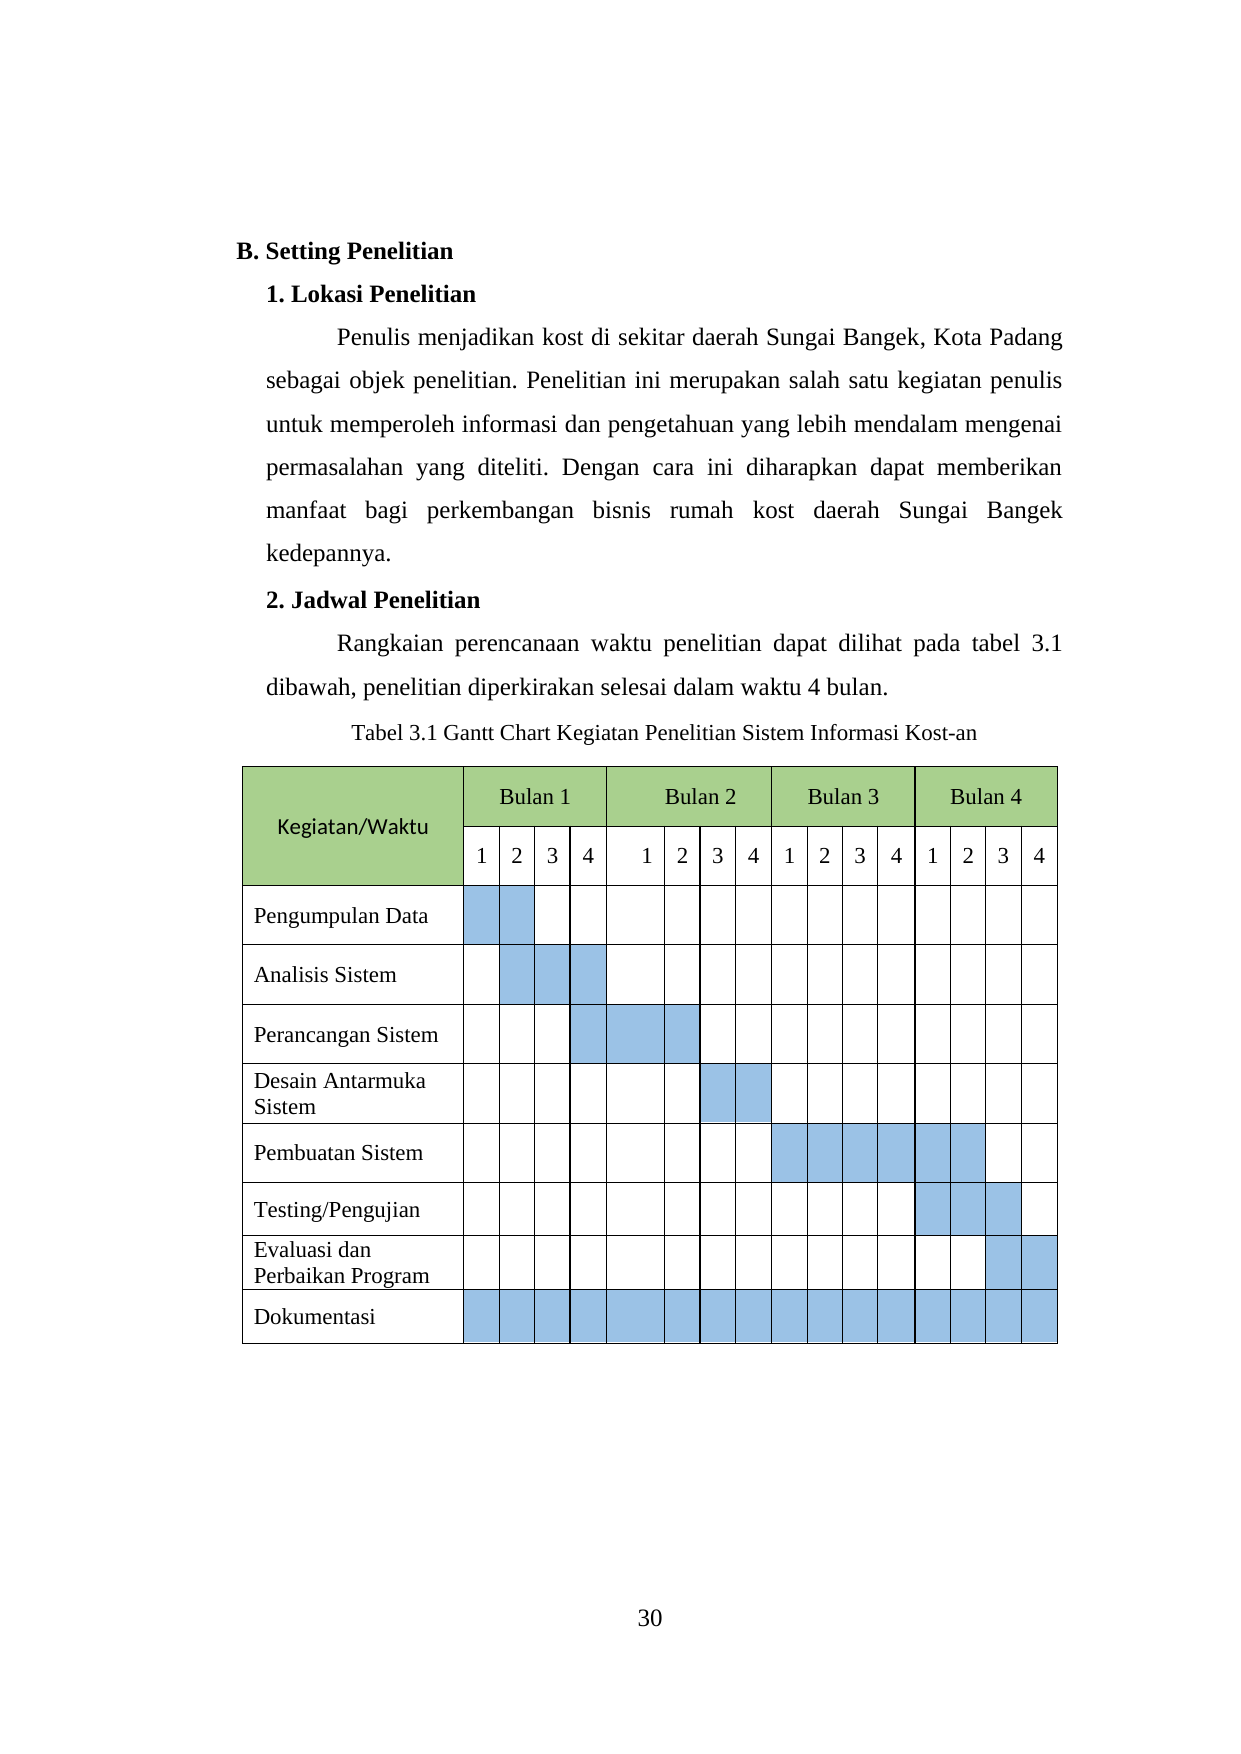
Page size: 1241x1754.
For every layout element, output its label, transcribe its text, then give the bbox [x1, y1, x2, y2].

table_cell [535, 945, 569, 1004]
table_cell [878, 886, 914, 944]
table_cell [1022, 1124, 1057, 1182]
table_header [607, 767, 629, 826]
table_cell 2 [808, 827, 842, 885]
table_cell [843, 1183, 877, 1235]
table_cell [464, 1124, 499, 1182]
table_cell [878, 1236, 914, 1289]
table_cell 4 [571, 827, 606, 885]
table_cell [736, 1290, 771, 1342]
table_cell 1 [629, 827, 664, 885]
table_cell [916, 1236, 950, 1289]
table_cell [808, 1236, 842, 1289]
table_cell [629, 1290, 664, 1342]
table_cell [701, 945, 735, 1004]
table_cell [665, 1124, 699, 1182]
table_cell [500, 1183, 534, 1235]
table_cell [571, 1183, 606, 1235]
table_cell [665, 886, 699, 944]
table_cell [772, 886, 807, 944]
table_cell [607, 1005, 629, 1063]
table_cell [535, 1236, 569, 1289]
table_cell [629, 886, 664, 944]
table_cell [808, 1124, 842, 1182]
table_cell 4 [736, 827, 771, 885]
table_cell [571, 1124, 606, 1182]
table_cell [535, 1124, 569, 1182]
table_cell [701, 886, 735, 944]
table_cell [986, 1005, 1021, 1063]
table_cell [878, 1290, 914, 1342]
table_cell [500, 1290, 534, 1342]
table_cell [878, 945, 914, 1004]
table_cell [951, 1124, 985, 1182]
table_cell [951, 1290, 985, 1342]
table_cell [571, 1064, 606, 1122]
table_cell [701, 1290, 735, 1342]
table_cell 3 [843, 827, 877, 885]
table_cell [843, 1064, 877, 1122]
table_cell [808, 886, 842, 944]
table_header Bulan 1 [464, 767, 606, 826]
table_cell [736, 1183, 771, 1235]
table_cell [500, 1124, 534, 1182]
table_cell 4 [1022, 827, 1057, 885]
table_cell [986, 886, 1021, 944]
table_cell [772, 1183, 807, 1235]
table_cell [951, 1064, 985, 1122]
table_cell [535, 1005, 569, 1063]
subtitle Jadwal Penelitian [266, 585, 1063, 614]
table_cell [772, 1064, 807, 1122]
table_cell [986, 1124, 1021, 1182]
table_cell [916, 1183, 950, 1235]
table_cell [808, 1183, 842, 1235]
table_cell [916, 1005, 950, 1063]
table_cell [843, 1290, 877, 1342]
table_cell Pembuatan Sistem [243, 1124, 463, 1182]
table_cell [629, 1005, 664, 1063]
table_cell [808, 1064, 842, 1122]
table_cell Evaluasi dan Perbaikan Program [243, 1236, 463, 1289]
table_cell Desain Antarmuka Sistem [243, 1064, 463, 1122]
table_cell [878, 1183, 914, 1235]
table_cell [878, 1124, 914, 1182]
table_cell [772, 1005, 807, 1063]
table_header Bulan 3 [772, 767, 914, 826]
table_cell [607, 1236, 629, 1289]
table_cell [464, 1236, 499, 1289]
table_header Kegiatan/Waktu [243, 767, 463, 885]
text Rangkaian perencanaan waktu penelitian dapat dilihat pada tabel 3.1 dibawah, penelitian diperkirakan selesai dalam waktu 4 bulan. [266, 628, 1063, 700]
table_cell [701, 1183, 735, 1235]
table_cell [808, 1290, 842, 1342]
table_cell [500, 886, 534, 944]
table_cell [951, 1005, 985, 1063]
table_cell 1 [464, 827, 499, 885]
table_cell [986, 1183, 1021, 1235]
table_cell [464, 1005, 499, 1063]
table_cell [665, 1290, 699, 1342]
table_cell [1022, 886, 1057, 944]
table_cell [607, 1183, 629, 1235]
table_cell [535, 886, 569, 944]
table_cell [1022, 945, 1057, 1004]
table_cell [986, 1290, 1021, 1342]
table_cell [1022, 1290, 1057, 1342]
table_cell [607, 945, 629, 1004]
table_cell [607, 1290, 629, 1342]
table_cell [951, 945, 985, 1004]
table_cell [571, 1236, 606, 1289]
table_cell [571, 886, 606, 944]
table_header Bulan 4 [916, 767, 1057, 826]
table_cell [629, 1183, 664, 1235]
text Penulis menjadikan kost di sekitar daerah Sungai Bangek, Kota Padang sebagai objek penelitian. Penelitian ini merupakan salah satu kegiatan penulis untuk memperoleh informasi dan pengetahuan yang lebih mendalam mengenai permasalahan yang diteliti. Dengan cara ini diharapkan dapat memberikan manfaat bagi perkembangan bisnis rumah kost daerah Sungai Bangek kedepannya. [266, 322, 1063, 567]
table_cell [500, 1005, 534, 1063]
table_header Bulan 2 [629, 767, 771, 826]
table_cell [878, 1064, 914, 1122]
table_cell 1 [772, 827, 807, 885]
table_cell [607, 827, 629, 885]
table_cell [500, 945, 534, 1004]
table_cell [535, 1290, 569, 1342]
table_cell [1022, 1005, 1057, 1063]
table_cell [916, 1064, 950, 1122]
table_cell [464, 945, 499, 1004]
table_cell [736, 886, 771, 944]
table_cell [665, 945, 699, 1004]
table_cell Analisis Sistem [243, 945, 463, 1004]
table_cell [843, 1005, 877, 1063]
table_cell 2 [951, 827, 985, 885]
table_cell [701, 1064, 735, 1122]
table_cell [772, 1124, 807, 1182]
table_cell [571, 945, 606, 1004]
table_cell [629, 1064, 664, 1122]
table_cell [843, 1124, 877, 1182]
table_cell [736, 1236, 771, 1289]
table_cell [1022, 1236, 1057, 1289]
table_cell [464, 1183, 499, 1235]
table_cell 4 [878, 827, 914, 885]
table_cell [665, 1064, 699, 1122]
table_cell [500, 1064, 534, 1122]
table_cell [701, 1005, 735, 1063]
table_cell 3 [535, 827, 569, 885]
table_cell [665, 1236, 699, 1289]
table_cell [951, 886, 985, 944]
table_cell [665, 1005, 699, 1063]
table_cell [878, 1005, 914, 1063]
table_cell [986, 1236, 1021, 1289]
table_cell [1022, 1183, 1057, 1235]
table_cell [772, 1290, 807, 1342]
table_cell [607, 1064, 629, 1122]
table_cell [808, 945, 842, 1004]
table_cell [571, 1005, 606, 1063]
table_cell [772, 945, 807, 1004]
subtitle Lokasi Penelitian [266, 279, 1063, 308]
table_cell [464, 1064, 499, 1122]
table_cell [535, 1183, 569, 1235]
table_cell 2 [665, 827, 699, 885]
table_cell [629, 1236, 664, 1289]
table_cell 3 [701, 827, 735, 885]
table_cell [464, 886, 499, 944]
table_cell [736, 1064, 771, 1122]
table_cell [843, 886, 877, 944]
table_cell [736, 1005, 771, 1063]
table_cell [629, 945, 664, 1004]
table_cell 2 [500, 827, 534, 885]
table_cell [986, 1064, 1021, 1122]
table_cell [843, 945, 877, 1004]
table_cell 3 [986, 827, 1021, 885]
table_cell [607, 886, 629, 944]
table_cell [701, 1236, 735, 1289]
table_cell [665, 1183, 699, 1235]
table_cell [986, 945, 1021, 1004]
table_cell [916, 886, 950, 944]
table_cell [843, 1236, 877, 1289]
table_cell [951, 1183, 985, 1235]
table_cell 1 [916, 827, 950, 885]
table_cell [772, 1236, 807, 1289]
table_cell [736, 945, 771, 1004]
table_cell Perancangan Sistem [243, 1005, 463, 1063]
table_cell [571, 1290, 606, 1342]
table_cell [535, 1064, 569, 1122]
table_cell [500, 1236, 534, 1289]
text Tabel 3.1 Gantt Chart Kegiatan Penelitian Sistem Informasi Kost-an [266, 719, 1063, 745]
table_cell [701, 1124, 735, 1182]
subtitle Setting Penelitian [236, 236, 1063, 265]
table_cell Pengumpulan Data [243, 886, 463, 944]
table_cell [464, 1290, 499, 1342]
table_cell Testing/Pengujian [243, 1183, 463, 1235]
table_cell [808, 1005, 842, 1063]
table_cell Dokumentasi [243, 1290, 463, 1342]
table_cell [1022, 1064, 1057, 1122]
table_cell [916, 945, 950, 1004]
table_cell [951, 1236, 985, 1289]
table_cell [736, 1124, 771, 1182]
table_cell [629, 1124, 664, 1182]
table_cell [607, 1124, 629, 1182]
table_cell [916, 1290, 950, 1342]
table_cell [916, 1124, 950, 1182]
